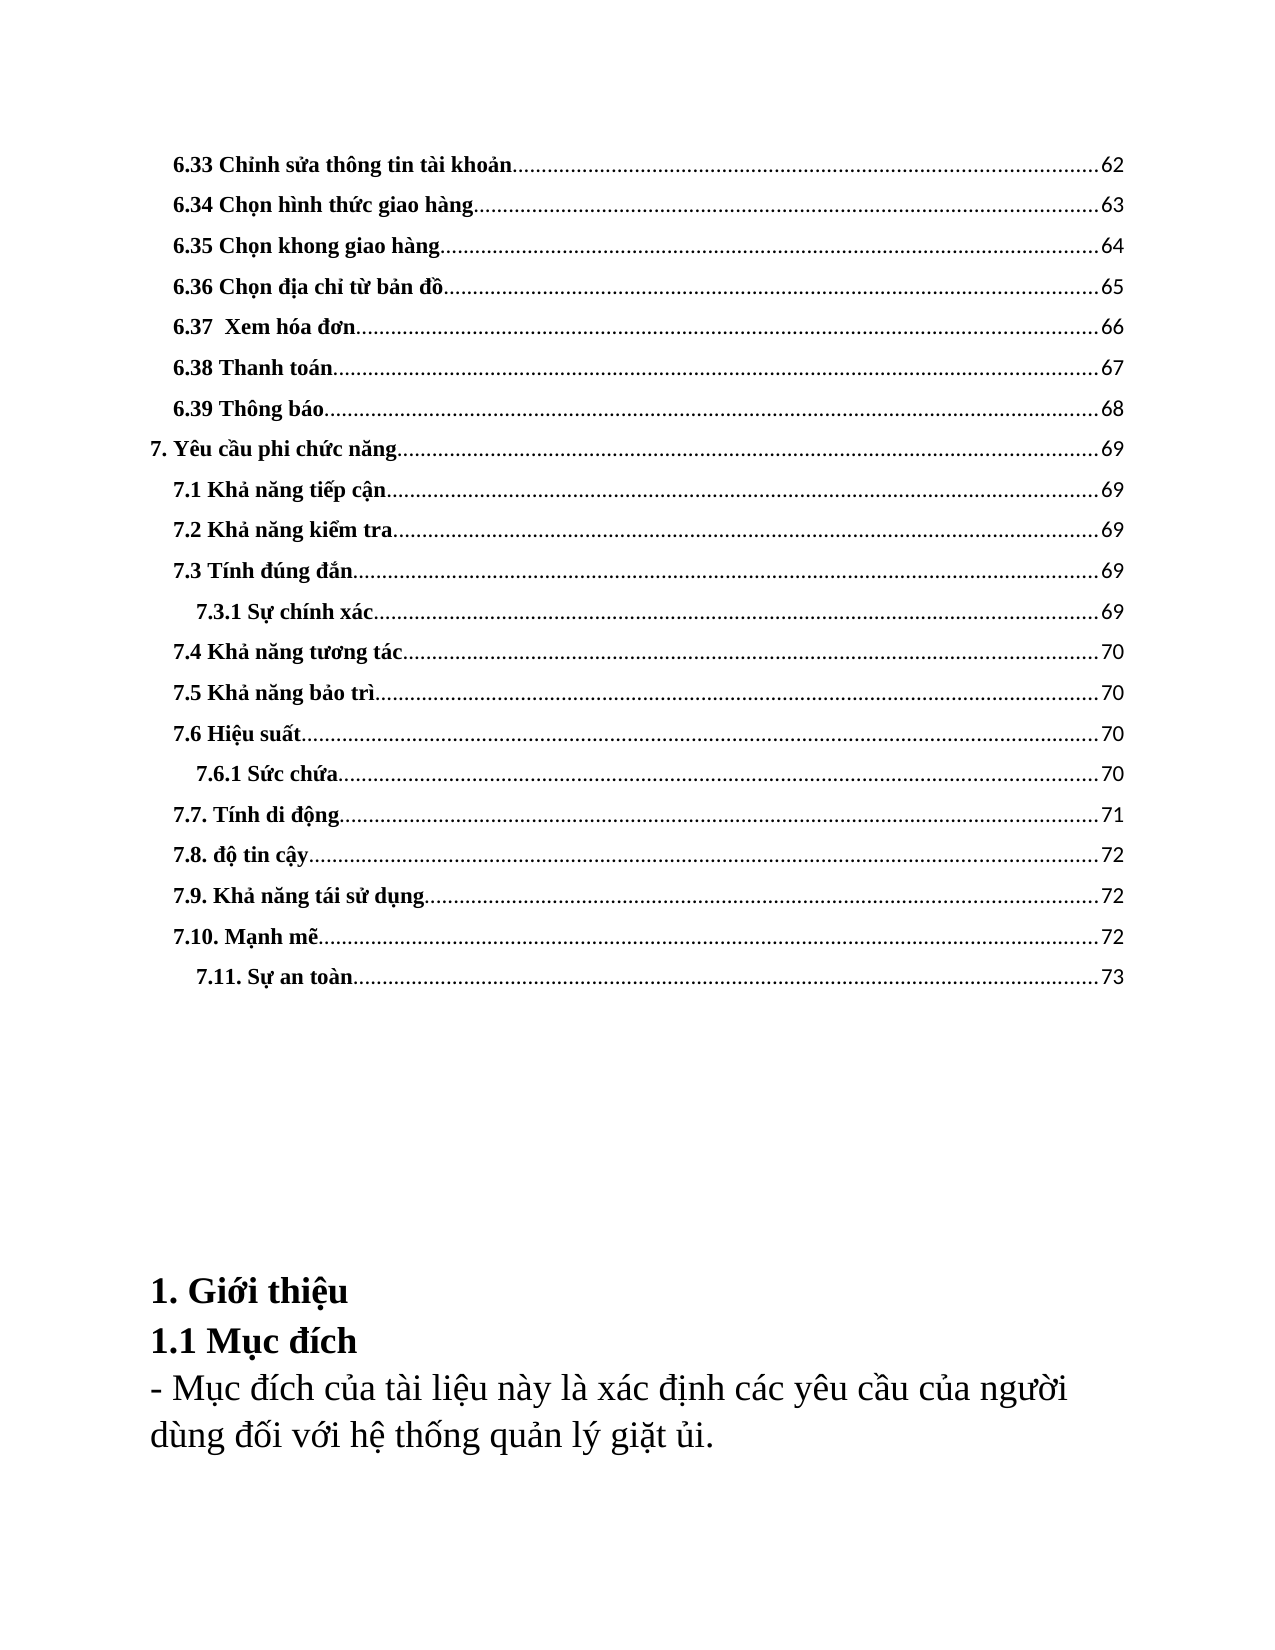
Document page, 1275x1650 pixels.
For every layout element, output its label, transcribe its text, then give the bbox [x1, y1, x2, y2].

text 6.39 Thông báo 68 [173, 394, 1125, 422]
text 7. Yêu cầu phi chức năng 69 [150, 434, 1125, 462]
text 6.33 Chỉnh sửa thông tin tài khoản 62 [173, 150, 1125, 178]
text 7.1 Khả năng tiếp cận 69 [173, 475, 1125, 503]
text 7.11. Sự an toàn 73 [196, 962, 1125, 991]
text 7.10. Mạnh mẽ 72 [173, 922, 1125, 950]
text 6.37 Xem hóa đơn 66 [173, 312, 1125, 341]
text 6.38 Thanh toán 67 [173, 353, 1125, 381]
text 7.5 Khả năng bảo trì 70 [173, 678, 1125, 706]
text 7.6 Hiệu suất 70 [173, 719, 1125, 747]
subtitle 1.1 Mục đích [150, 1319, 1125, 1362]
text 7.9. Khả năng tái sử dụng 72 [173, 881, 1125, 909]
text 7.6.1 Sức chứa 70 [196, 759, 1125, 787]
subtitle 1. Giới thiệu [150, 1268, 1125, 1311]
text 7.4 Khả năng tương tác 70 [173, 637, 1125, 666]
text 6.34 Chọn hình thức giao hàng 63 [173, 191, 1125, 219]
text 7.3.1 Sự chính xác 69 [196, 597, 1125, 625]
text 7.7. Tính di động 71 [173, 800, 1125, 828]
text 7.2 Khả năng kiểm tra 69 [173, 516, 1125, 544]
text 6.36 Chọn địa chỉ từ bản đồ 65 [173, 272, 1125, 300]
text 6.35 Chọn khong giao hàng 64 [173, 231, 1125, 259]
text 7.3 Tính đúng đắn 69 [173, 556, 1125, 584]
text - Mục đích của tài liệu này là xác định các yêu cầu của người dùng đối với hệ thống quản lý giặt ủi. [150, 1365, 1125, 1455]
text 7.8. độ tin cậy 72 [173, 841, 1125, 869]
